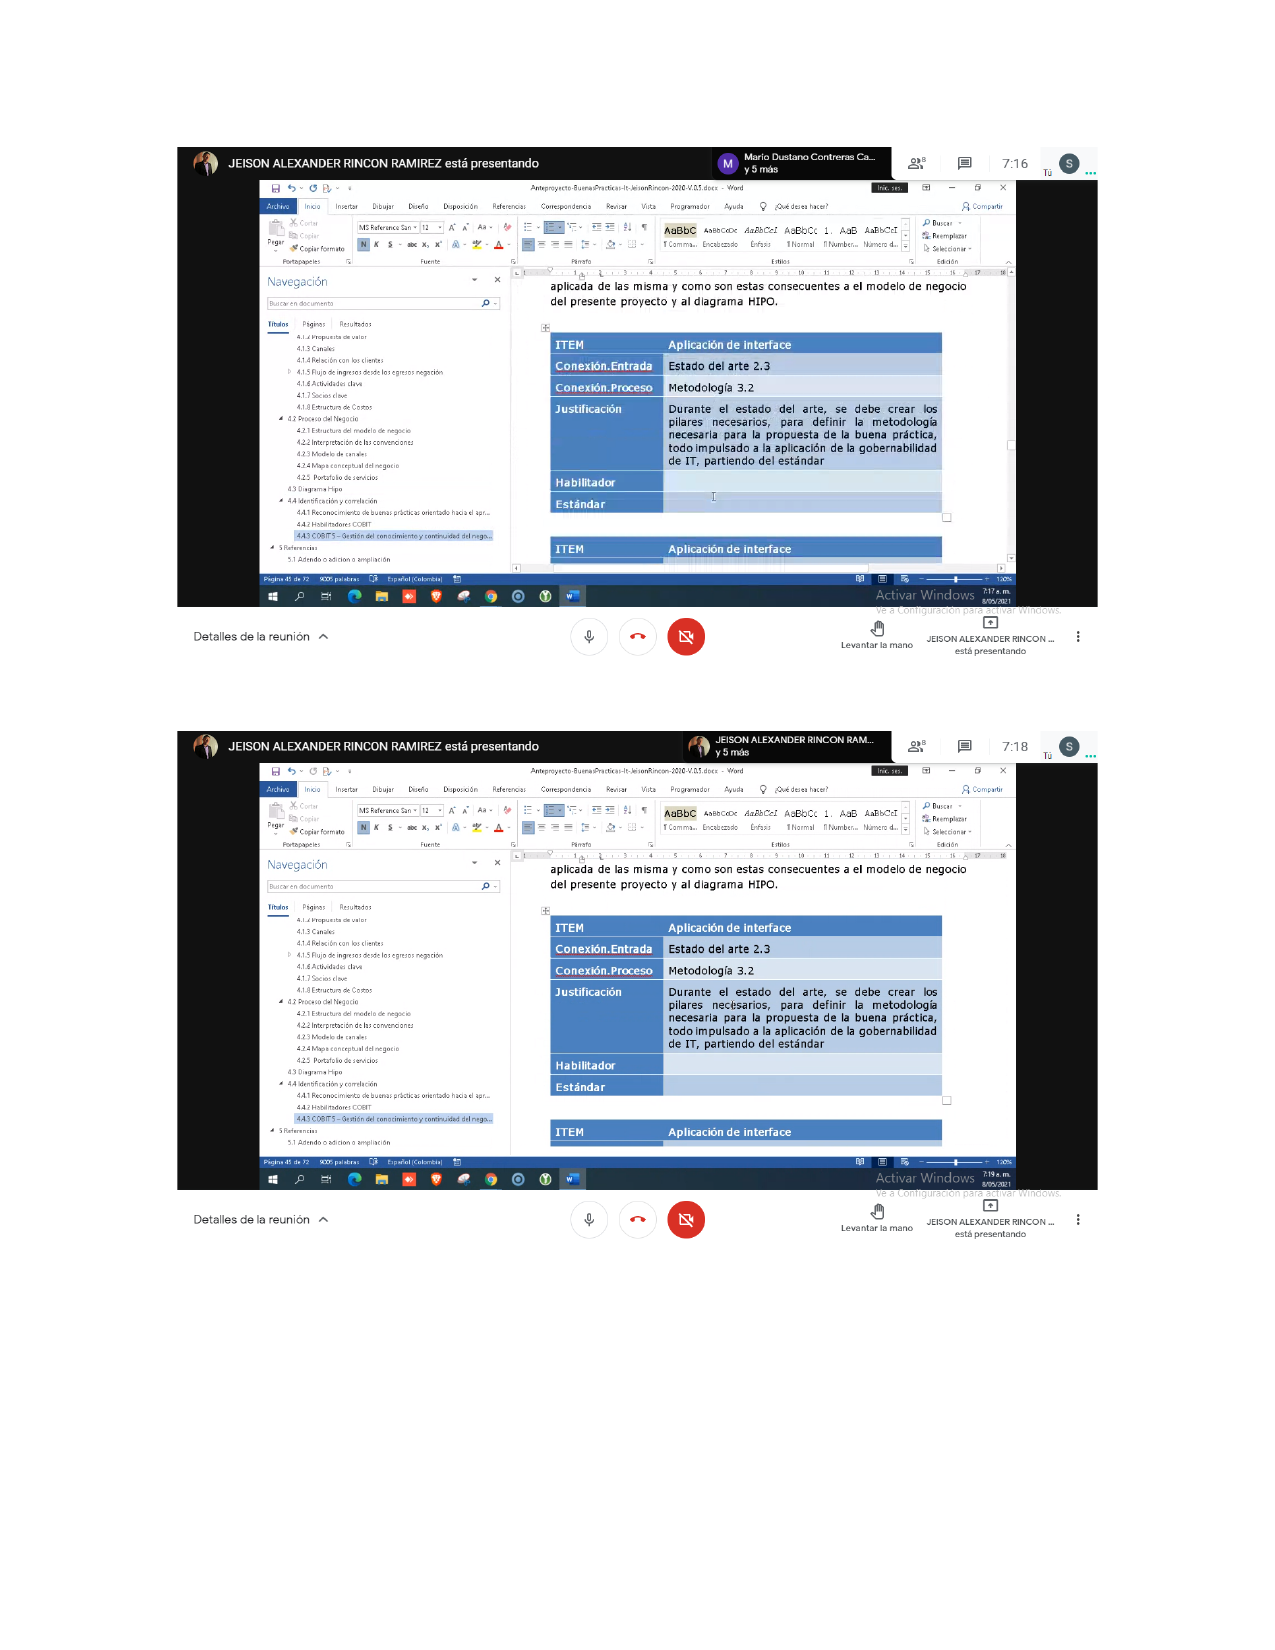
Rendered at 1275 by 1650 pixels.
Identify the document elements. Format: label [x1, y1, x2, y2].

picture [177, 147, 1098, 666]
picture [177, 731, 1098, 1249]
